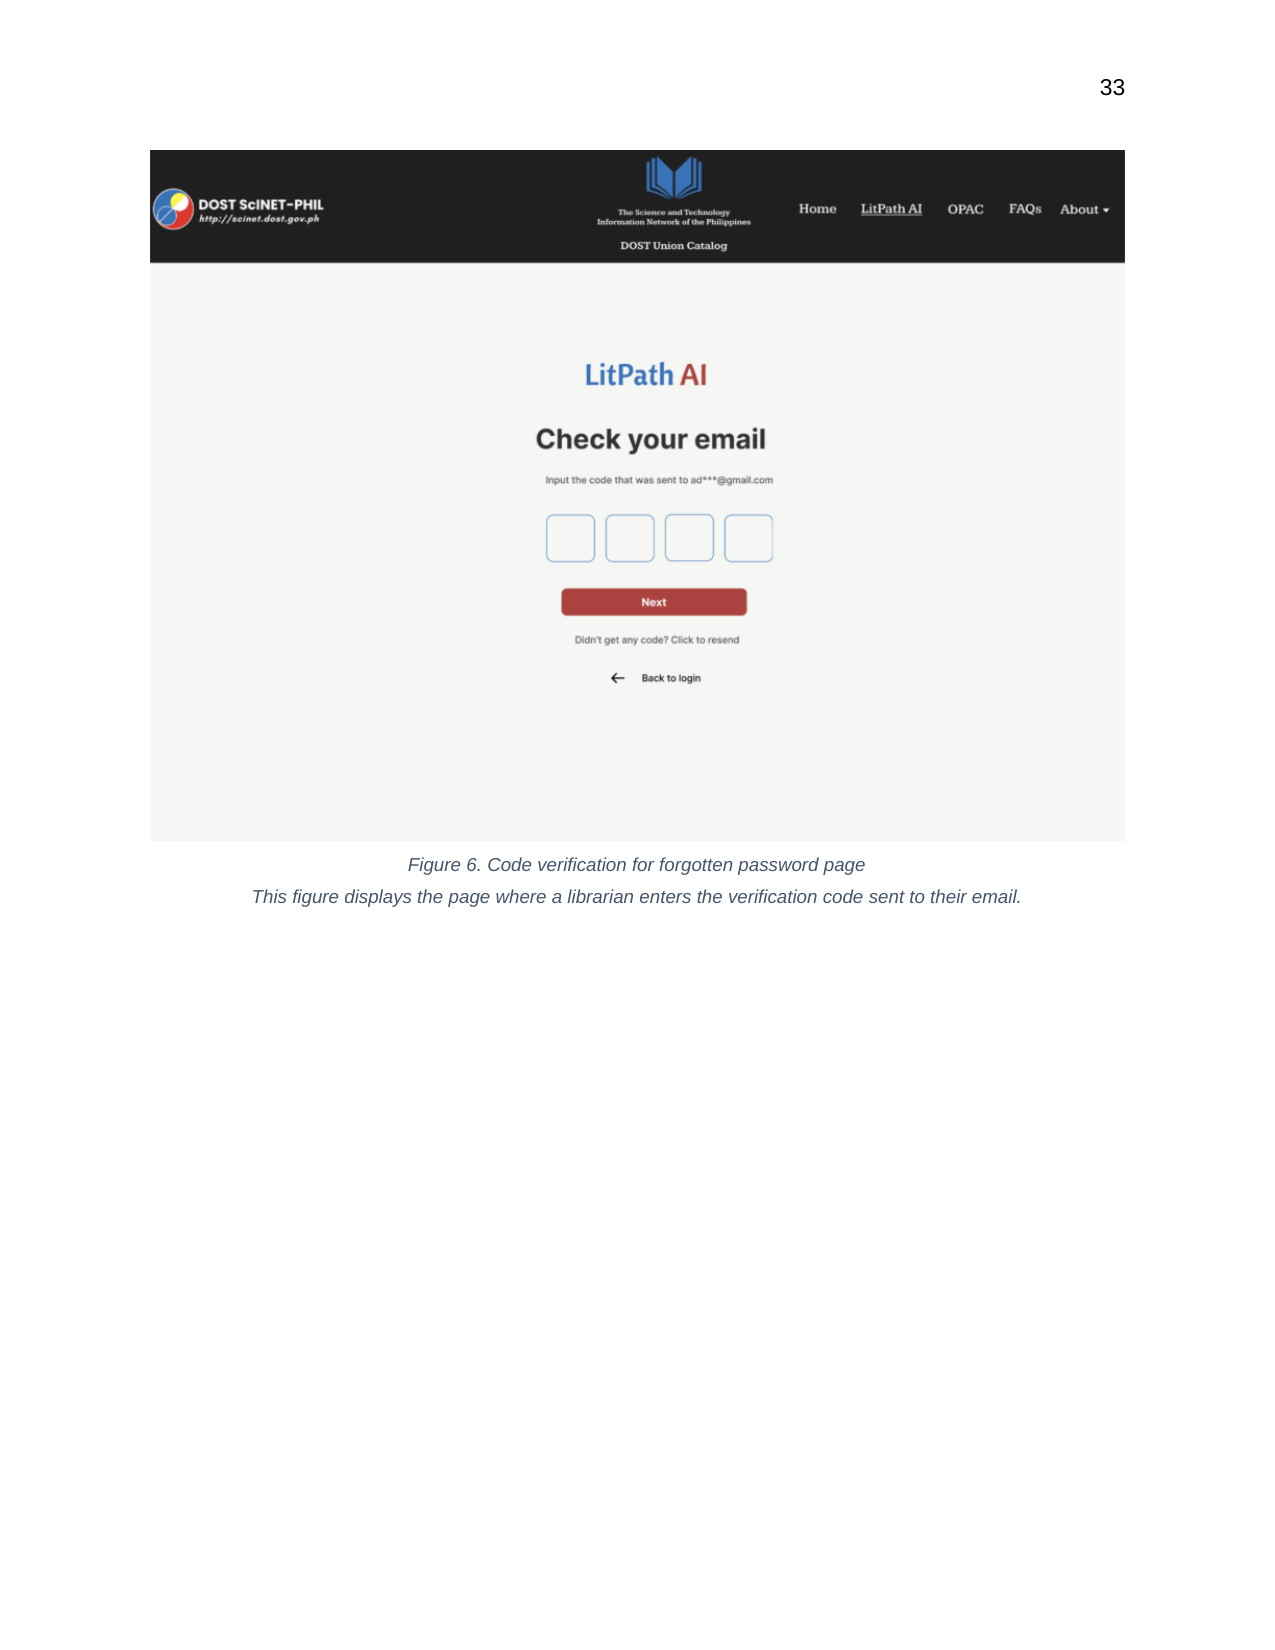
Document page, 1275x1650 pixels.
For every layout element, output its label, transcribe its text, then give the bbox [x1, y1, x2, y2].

picture [150, 150, 1125, 841]
text Figure 6. Code verification for forgotten password page [150, 854, 1125, 875]
text This figure displays the page where a librarian enters the verification code sent to their email. [150, 886, 1125, 908]
